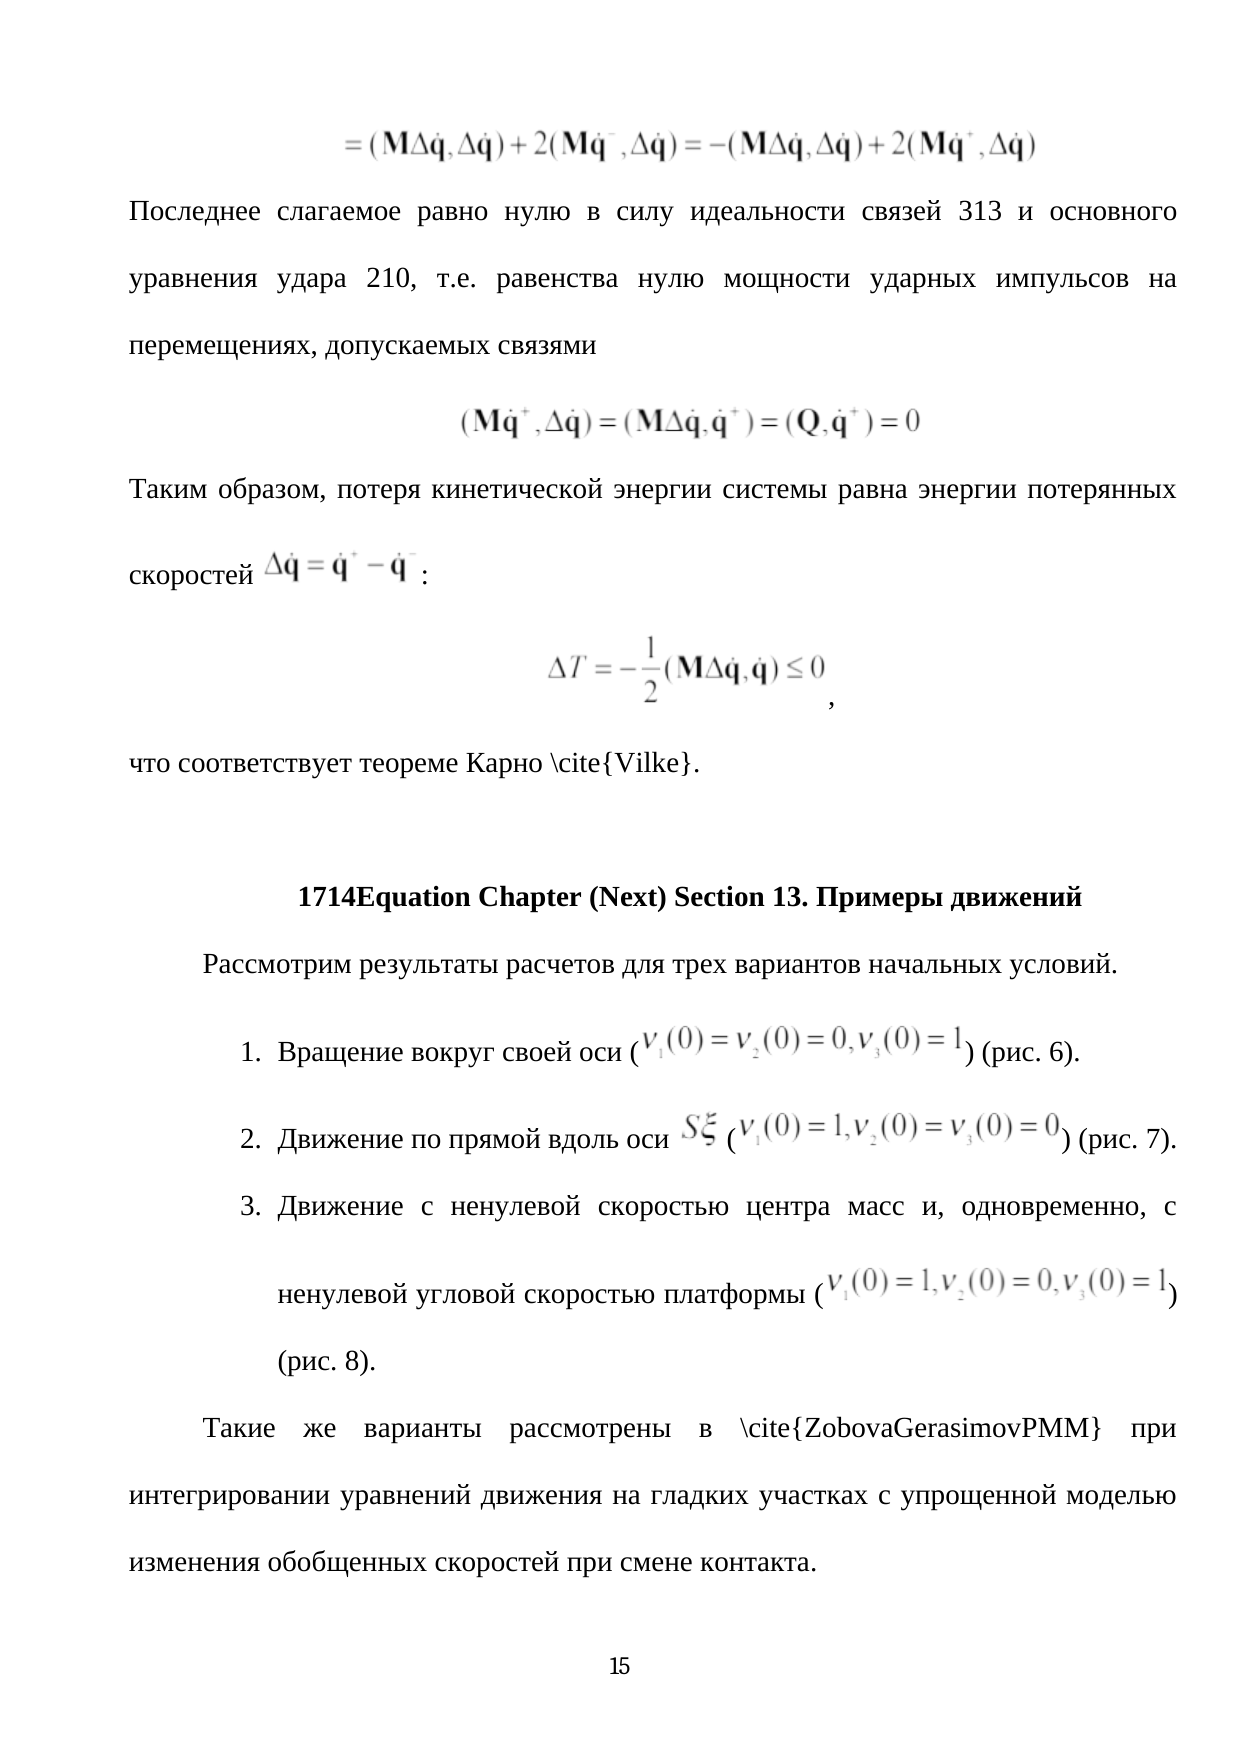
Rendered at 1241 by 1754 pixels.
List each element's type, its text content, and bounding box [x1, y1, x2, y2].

text Рассмотрим результаты расчетов для трех вариантов начальных условий. [128, 946, 1177, 980]
text что соответствует теореме Карно \cite{Vilke}. [128, 745, 1177, 779]
text Таким образом, потеря кинетической энергии системы равна энергии потерянных скоростей : [128, 471, 1177, 591]
text Последнее слагаемое равно нулю в силу идеальности связей и основного уравнения удара , т.е. равенства нулю мощности ударных импульсов на перемещениях, допускаемых связями [128, 193, 1177, 361]
text , [128, 624, 1177, 712]
text 3. Примеры движений [128, 879, 1177, 913]
list Движение по прямой вдоль оси () (рис. 7). [240, 1101, 1177, 1155]
list Движение с ненулевой скоростью центра масс и, одновременно, с ненулевой угловой скоростью платформы () (рис. 8). [240, 1188, 1177, 1377]
list Вращение вокруг своей оси () (рис. 6). [240, 1013, 1177, 1067]
text Такие же варианты рассмотрены в \cite{ZobovaGerasimovPMM} при интегрировании уравнений движения на гладких участках с упрощенной моделью изменения обобщенных скоростей при смене контакта. [128, 1410, 1177, 1578]
